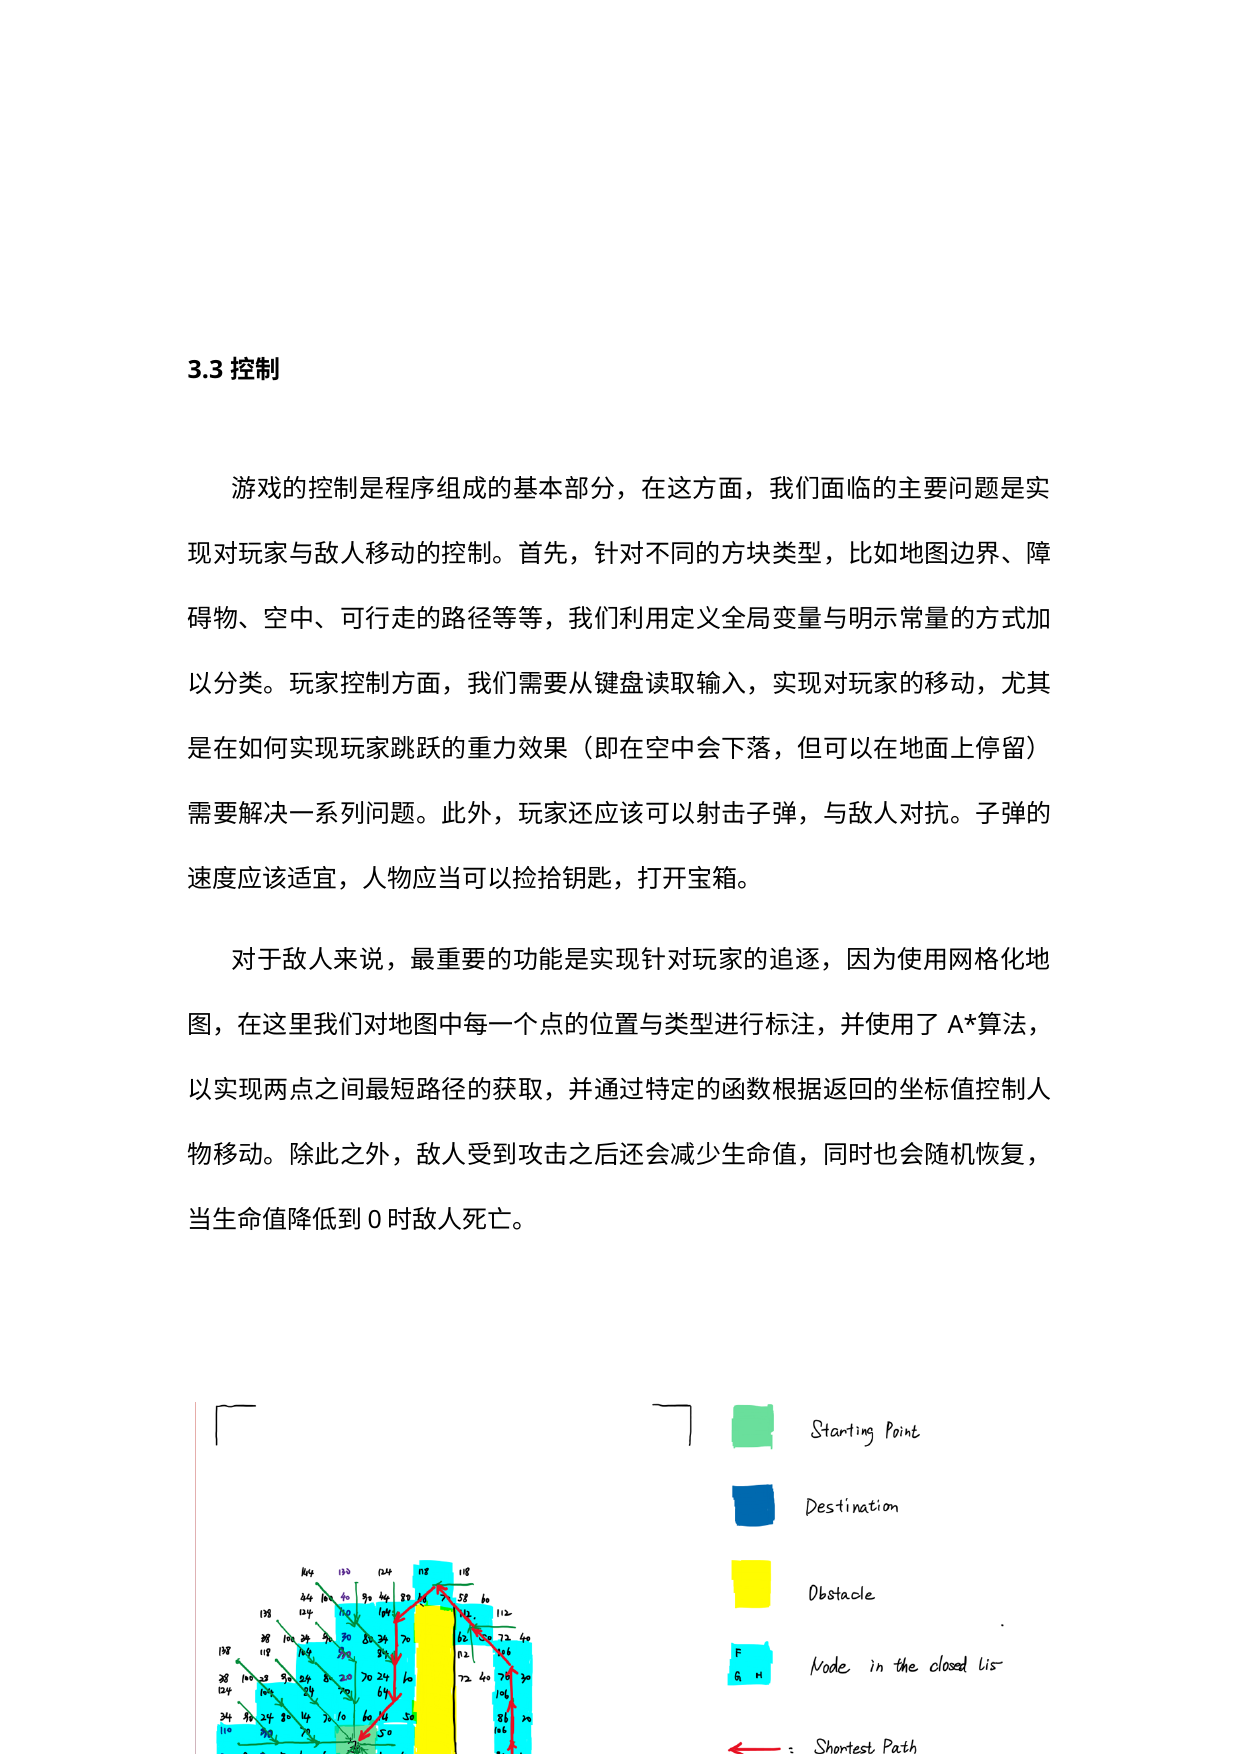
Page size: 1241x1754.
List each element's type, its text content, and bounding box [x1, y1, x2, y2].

text 游戏的控制是程序组成的基本部分，在这方面，我们面临的主要问题是实现对玩家与敌人移动的控制。首先，针对不同的方块类型，比如地图边界、障碍物、空中、可行走的路径等等，我们利用定义全局变量与明示常量的方式加以分类。玩家控制方面，我们需要从键盘读取输入，实现对玩家的移动，尤其是在如何实现玩家跳跃的重力效果（即在空中会下落，但可以在地面上停留）需要解决一系列问题。此外，玩家还应该可以射击子弹，与敌人对抗。子弹的速度应该适宜，人物应当可以捡拾钥匙，打开宝箱。 [187, 454, 1053, 909]
text 对于敌人来说，最重要的功能是实现针对玩家的追逐，因为使用网格化地图，在这里我们对地图中每一个点的位置与类型进行标注，并使用了A*算法，以实现两点之间最短路径的获取，并通过特定的函数根据返回的坐标值控制人物移动。除此之外，敌人受到攻击之后还会减少生命值，同时也会随机恢复，当生命值降低到0时敌人死亡。 [187, 925, 1053, 1250]
subtitle 3.3 控制 [187, 335, 1053, 400]
picture [195, 1402, 1061, 1754]
